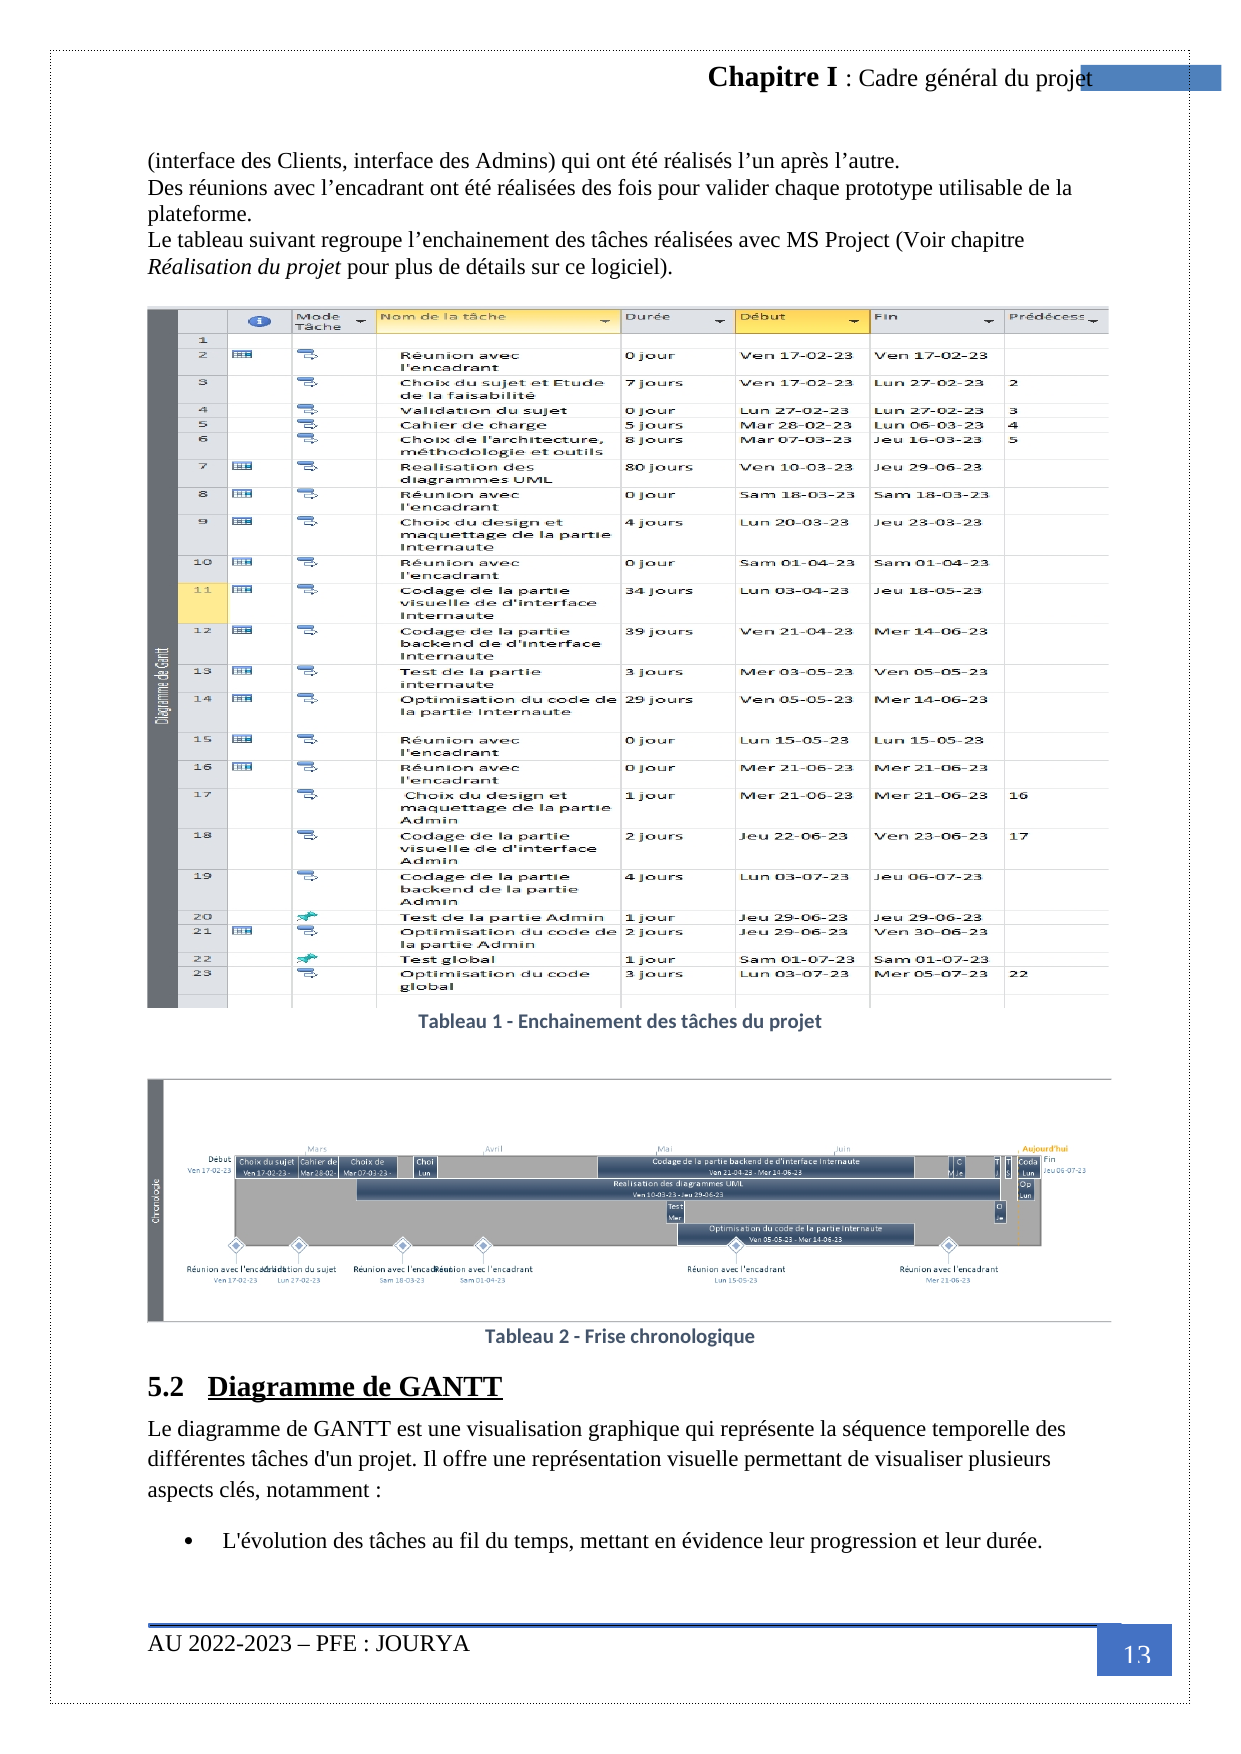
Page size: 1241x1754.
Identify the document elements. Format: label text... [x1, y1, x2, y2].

subtitle Diagramme de GANTT [147, 1369, 1093, 1403]
text Tableau 1 - Enchainement des tâches du projet [147, 1008, 1093, 1033]
text Le diagramme de GANTT est une visualisation graphique qui représente la séquence temporelle des différentes tâches d'un projet. Il offre une représentation visuelle permettant de visualiser plusieurs aspects clés, notamment : [147, 1415, 1093, 1502]
text Le tableau suivant regroupe l’enchainement des tâches réalisées avec MS Project (Voir chapitre Réalisation du projet pour plus de détails sur ce logiciel). [147, 227, 1093, 279]
picture [147, 1078, 1112, 1323]
picture [147, 306, 1109, 1008]
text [147, 147, 1093, 174]
list L'évolution des tâches au fil du temps, mettant en évidence leur progression et leur durée. [185, 1527, 1093, 1553]
text Des réunions avec l’encadrant ont été réalisées des fois pour valider chaque prototype utilisable de la plateforme. [147, 174, 1093, 227]
text Tableau 2 - Frise chronologique [147, 1323, 1093, 1348]
